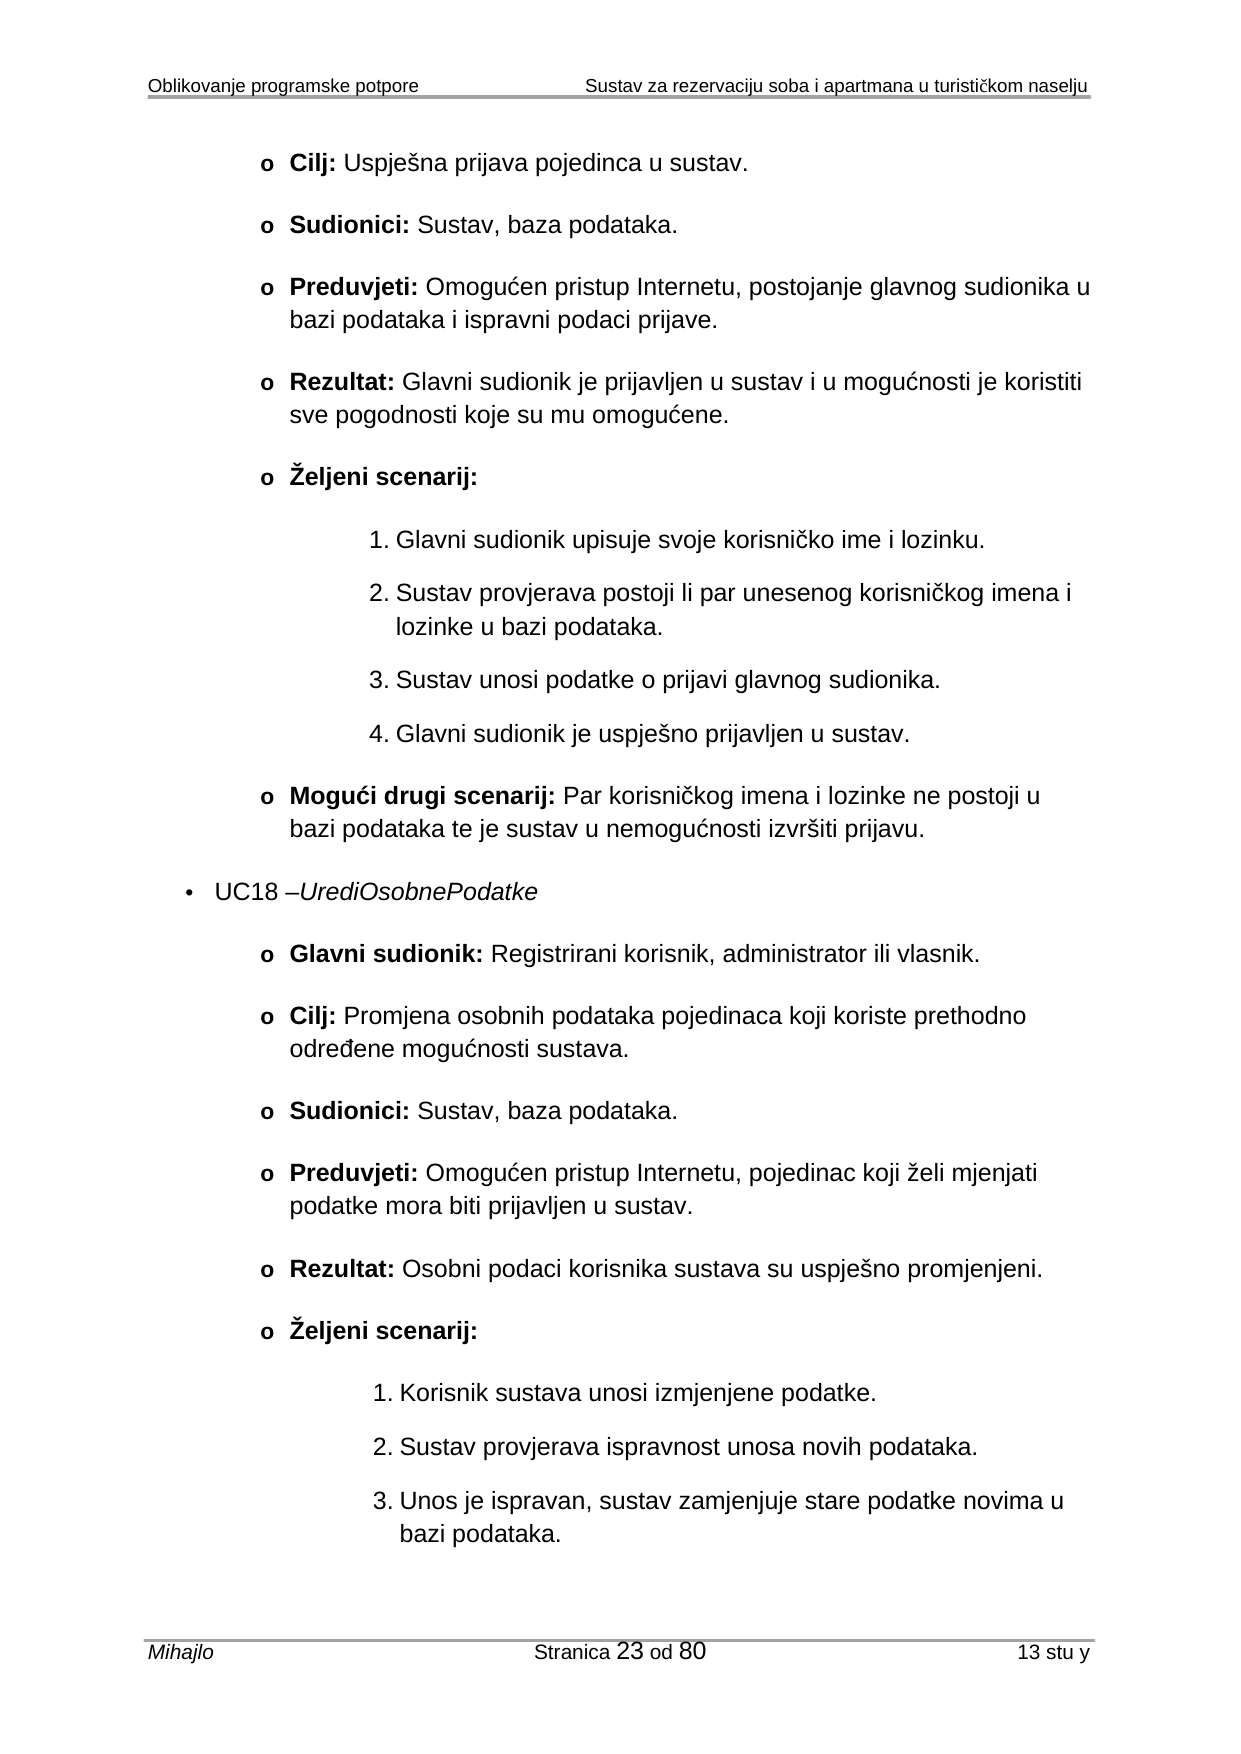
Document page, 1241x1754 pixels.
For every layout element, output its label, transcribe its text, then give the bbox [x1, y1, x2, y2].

list Sudionici: Sustav, baza podataka. [260, 1096, 1093, 1125]
list Preduvjeti: Omogućen pristup Internetu, pojedinac koji želi mjenjati podatke mora biti prijavljen u sustav. [260, 1158, 1093, 1220]
list Glavni sudionik: Registrirani korisnik, administrator ili vlasnik. [260, 939, 1093, 967]
list Željeni scenarij: [260, 1316, 1093, 1344]
list UC18 –UrediOsobnePodatke [185, 877, 1093, 905]
list Mogući drugi scenarij: Par korisničkog imena i lozinke ne postoji u bazi podataka te je sustav u nemogućnosti izvršiti prijavu. [260, 781, 1093, 843]
list Sudionici: Sustav, baza podataka. [260, 210, 1093, 238]
list Sustav unosi podatke o prijavi glavnog sudionika. [369, 665, 1093, 694]
list Glavni sudionik je uspješno prijavljen u sustav. [369, 719, 1093, 748]
list Korisnik sustava unosi izmjenjene podatke. [373, 1378, 1093, 1407]
list Rezultat: Glavni sudionik je prijavljen u sustav i u mogućnosti je koristiti sve pogodnosti koje su mu omogućene. [260, 367, 1093, 429]
list Sustav provjerava ispravnost unosa novih podataka. [373, 1432, 1093, 1461]
picture [147, 95, 1092, 99]
list Unos je ispravan, sustav zamjenjuje stare podatke novima u bazi podataka. [373, 1486, 1093, 1547]
list Cilj: Uspješna prijava pojedinca u sustav. [260, 148, 1093, 176]
list Cilj: Promjena osobnih podataka pojedinaca koji koriste prethodno određene mogućnosti sustava. [260, 1001, 1093, 1063]
list Željeni scenarij: [260, 462, 1093, 491]
list Sustav provjerava postoji li par unesenog korisničkog imena i lozinke u bazi podataka. [369, 578, 1093, 640]
list Rezultat: Osobni podaci korisnika sustava su uspješno promjenjeni. [260, 1253, 1093, 1282]
list Glavni sudionik upisuje svoje korisničko ime i lozinku. [369, 524, 1093, 553]
list Preduvjeti: Omogućen pristup Internetu, postojanje glavnog sudionika u bazi podataka i ispravni podaci prijave. [260, 272, 1093, 334]
